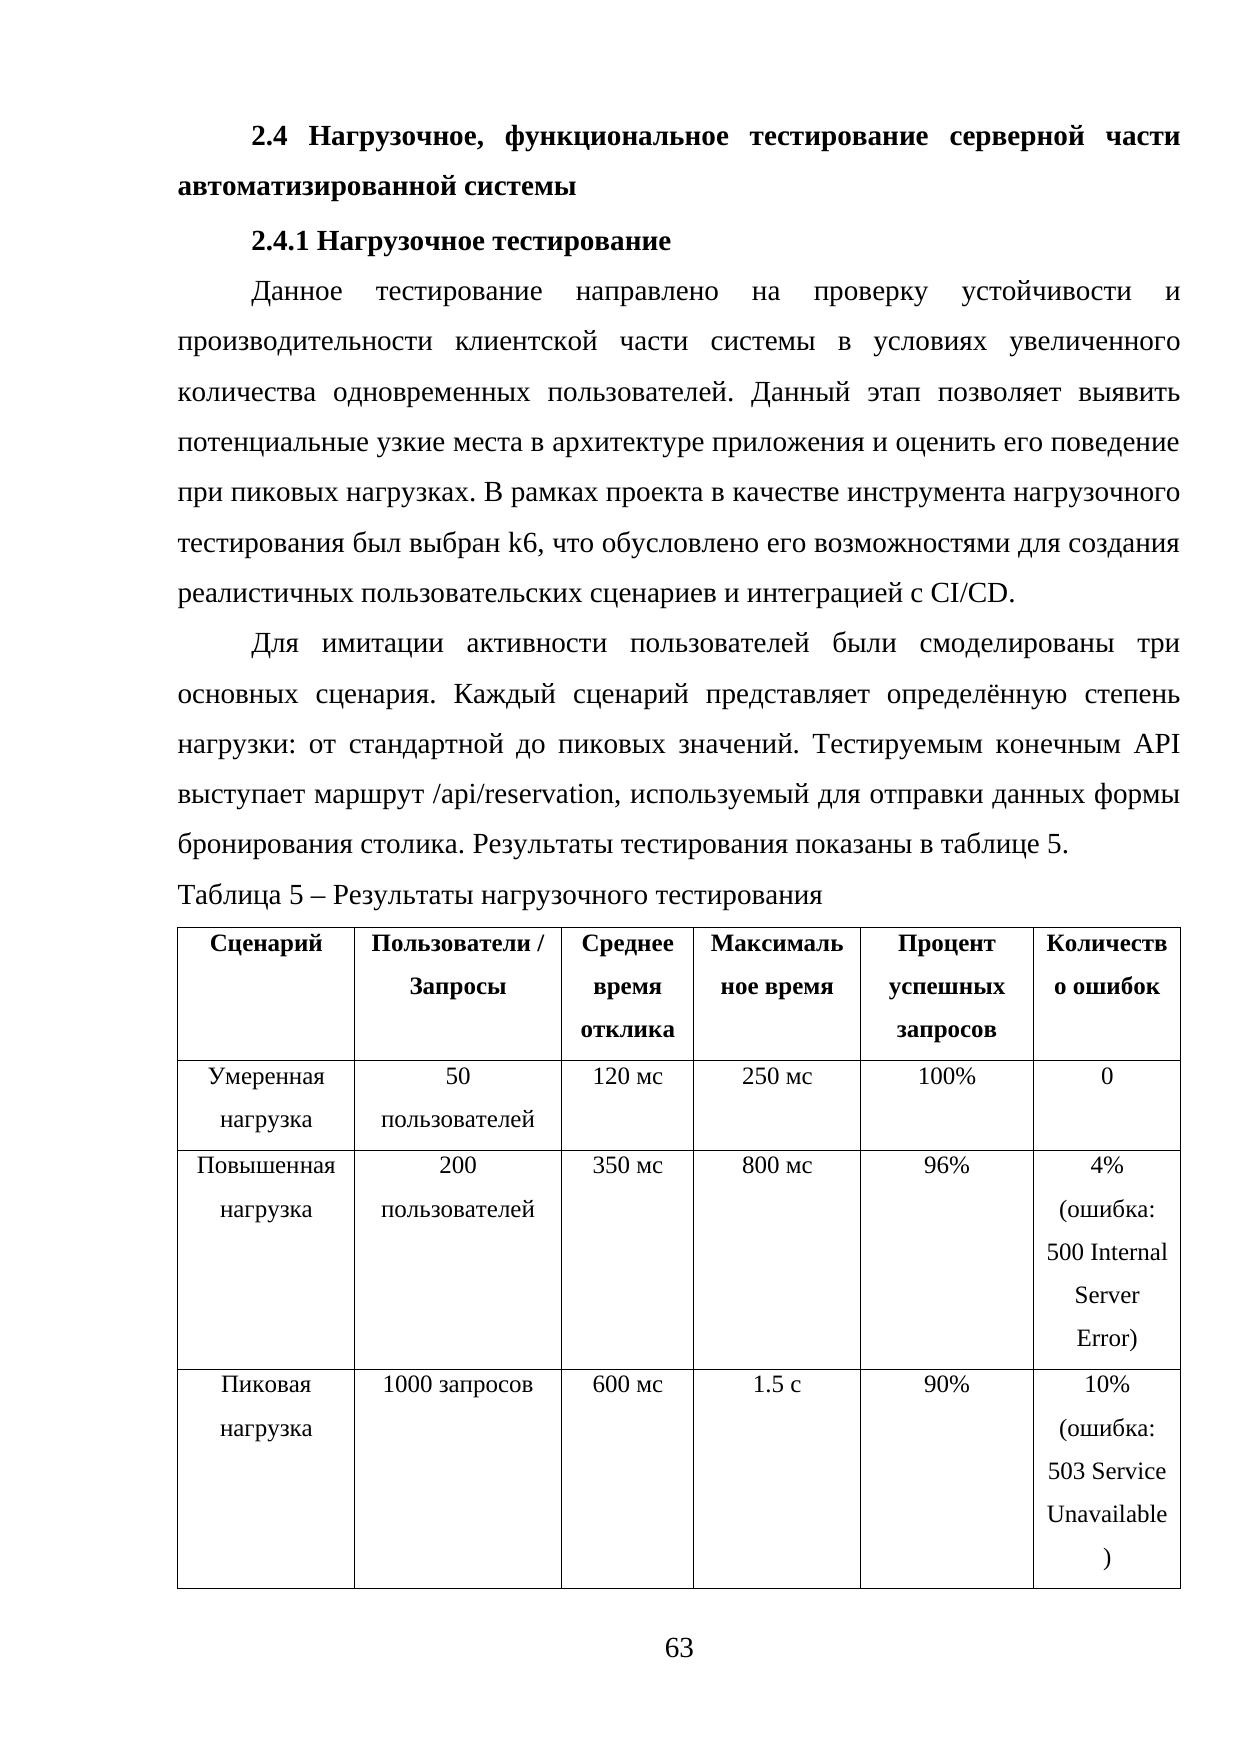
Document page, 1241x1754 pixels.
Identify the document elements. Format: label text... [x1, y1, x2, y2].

table_header Пользователи / Запросы [355, 928, 561, 1060]
table_header Количество ошибок [1034, 928, 1180, 1060]
table_cell 4% (ошибка: 500 Internal Server Error) [1034, 1151, 1180, 1368]
table_cell 350 мс [562, 1151, 693, 1368]
subtitle 2.4.1 Нагрузочное тестирование [177, 223, 1181, 256]
table_cell 600 мс [562, 1370, 693, 1587]
table_cell Пиковая нагрузка [178, 1370, 354, 1587]
text Для имитации активности пользователей были смоделированы три основных сценария. Каждый сценарий представляет определённую степень нагрузки: от стандартной до пиковых значений. Тестируемым конечным API выступает маршрут /api/reservation, используемый для отправки данных формы бронирования столика. Результаты тестирования показаны в таблице 5. [177, 625, 1181, 860]
text Данное тестирование направлено на проверку устойчивости и производительности клиентской части системы в условиях увеличенного количества одновременных пользователей. Данный этап позволяет выявить потенциальные узкие места в архитектуре приложения и оценить его поведение при пиковых нагрузках. В рамках проекта в качестве инструмента нагрузочного тестирования был выбран k6, что обусловлено его возможностями для создания реалистичных пользовательских сценариев и интеграцией с CI/CD. [177, 273, 1181, 609]
table_header Сценарий [178, 928, 354, 1060]
table_cell 96% [861, 1151, 1033, 1368]
table_cell 100% [861, 1061, 1033, 1149]
table_cell 0 [1034, 1061, 1180, 1149]
table_header Максимальное время [694, 928, 860, 1060]
table_cell 90% [861, 1370, 1033, 1587]
table_cell 50 пользователей [355, 1061, 561, 1149]
table_cell 120 мс [562, 1061, 693, 1149]
text Таблица 5 – Результаты нагрузочного тестирования [177, 877, 1181, 911]
table_header Среднее время отклика [562, 928, 693, 1060]
table_cell 250 мс [694, 1061, 860, 1149]
table_cell Умеренная нагрузка [178, 1061, 354, 1149]
table_cell 200 пользователей [355, 1151, 561, 1368]
table_cell 800 мс [694, 1151, 860, 1368]
table_cell 1.5 с [694, 1370, 860, 1587]
table_header Процент успешных запросов [861, 928, 1033, 1060]
text 2.4 Нагрузочное, функциональное тестирование серверной части автоматизированной системы [177, 118, 1181, 202]
table_cell 1000 запросов [355, 1370, 561, 1587]
table_cell 10% (ошибка: 503 Service Unavailable) [1034, 1370, 1180, 1587]
table_cell Повышенная нагрузка [178, 1151, 354, 1368]
